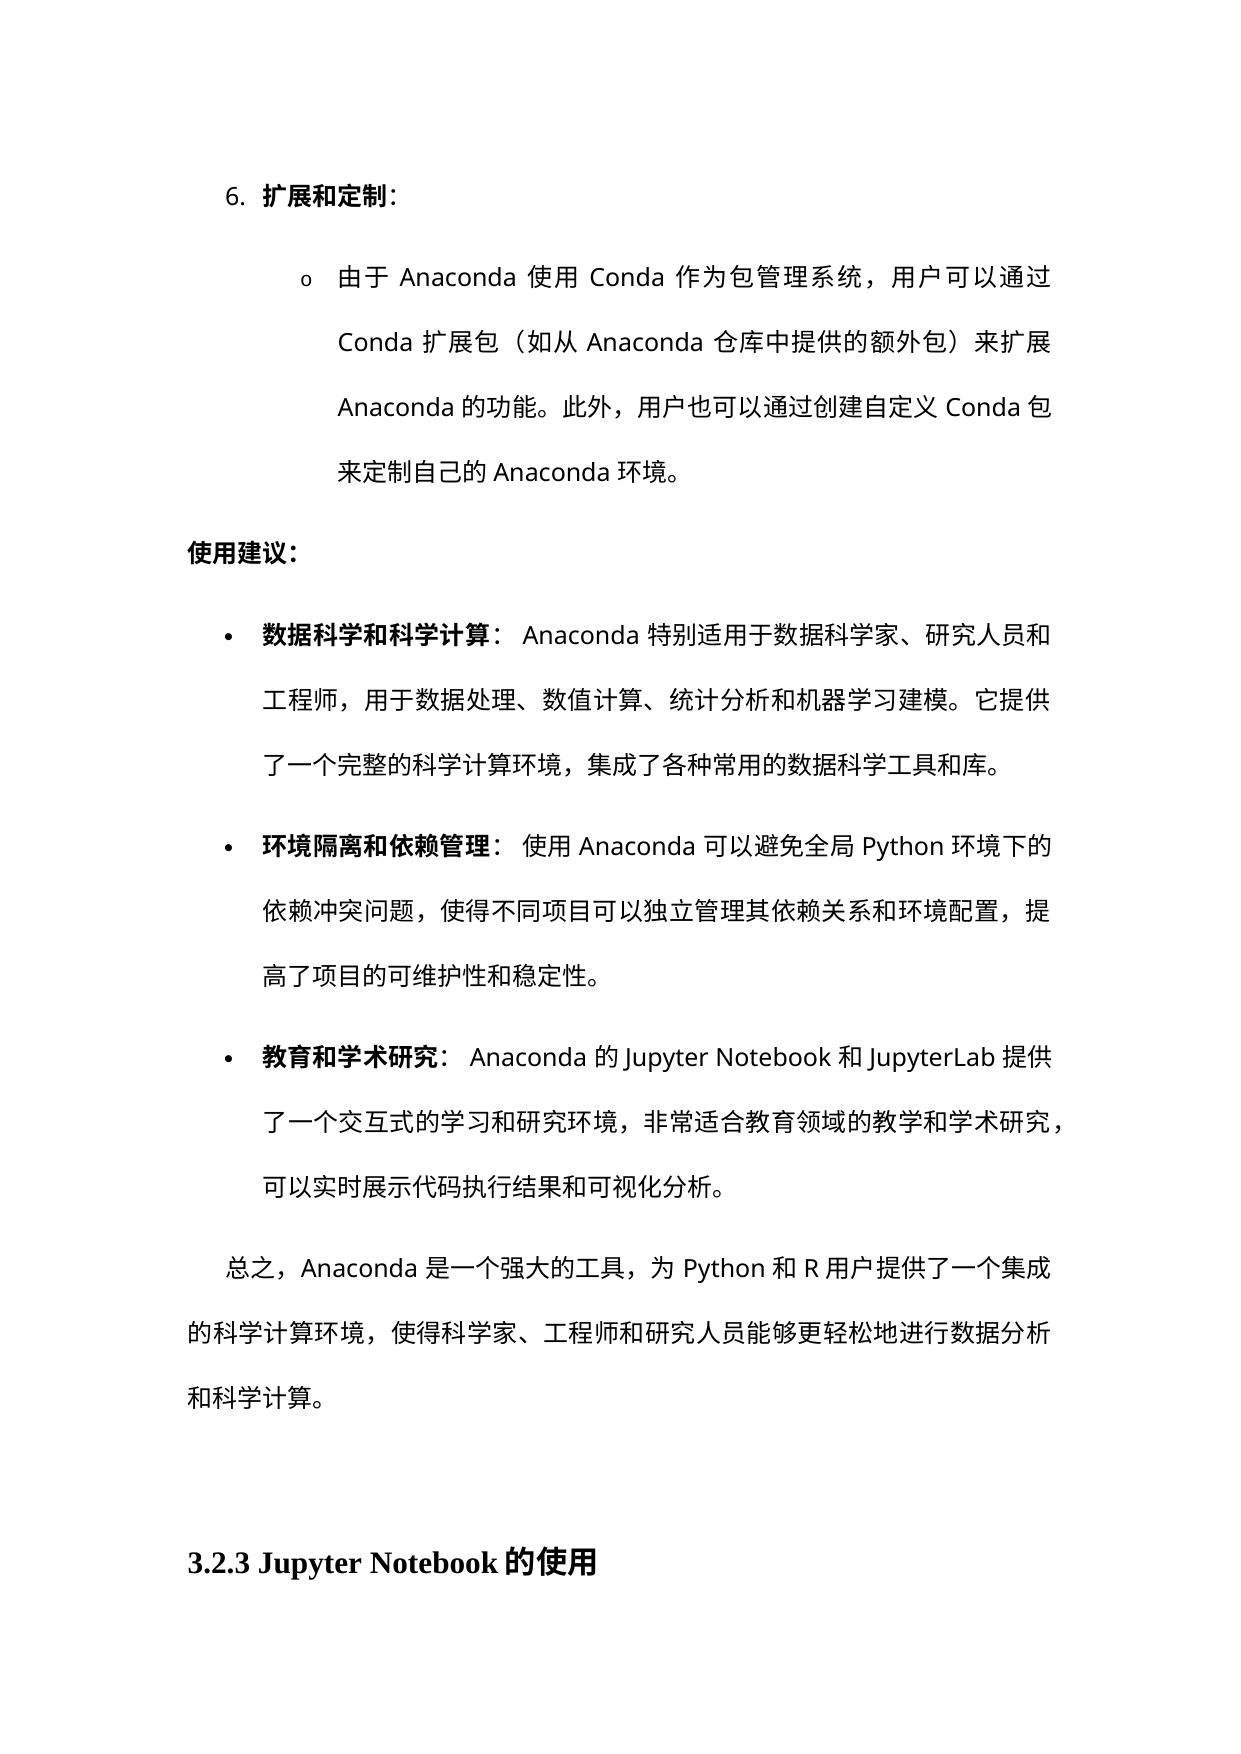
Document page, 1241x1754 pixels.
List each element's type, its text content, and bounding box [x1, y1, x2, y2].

text 总之，Anaconda 是一个强大的工具，为 Python 和 R 用户提供了一个集成的科学计算环境，使得科学家、工程师和研究人员能够更轻松地进行数据分析和科学计算。 [187, 1234, 1053, 1429]
list 数据科学和科学计算： Anaconda 特别适用于数据科学家、研究人员和工程师，用于数据处理、数值计算、统计分析和机器学习建模。它提供了一个完整的科学计算环境，集成了各种常用的数据科学工具和库。 [225, 601, 1053, 796]
list 由于 Anaconda 使用 Conda 作为包管理系统，用户可以通过 Conda 扩展包（如从 Anaconda 仓库中提供的额外包）来扩展 Anaconda 的功能。此外，用户也可以通过创建自定义 Conda 包来定制自己的 Anaconda 环境。 [300, 243, 1053, 503]
list 扩展和定制： [225, 162, 1053, 227]
list 环境隔离和依赖管理： 使用 Anaconda 可以避免全局 Python 环境下的依赖冲突问题，使得不同项目可以独立管理其依赖关系和环境配置，提高了项目的可维护性和稳定性。 [225, 812, 1053, 1007]
text 使用建议： [187, 519, 1053, 584]
list 教育和学术研究： Anaconda 的 Jupyter Notebook 和 JupyterLab 提供了一个交互式的学习和研究环境，非常适合教育领域的教学和学术研究，可以实时展示代码执行结果和可视化分析。 [225, 1023, 1053, 1218]
text 3.2.3 Jupyter Notebook的使用 [187, 1527, 1053, 1592]
